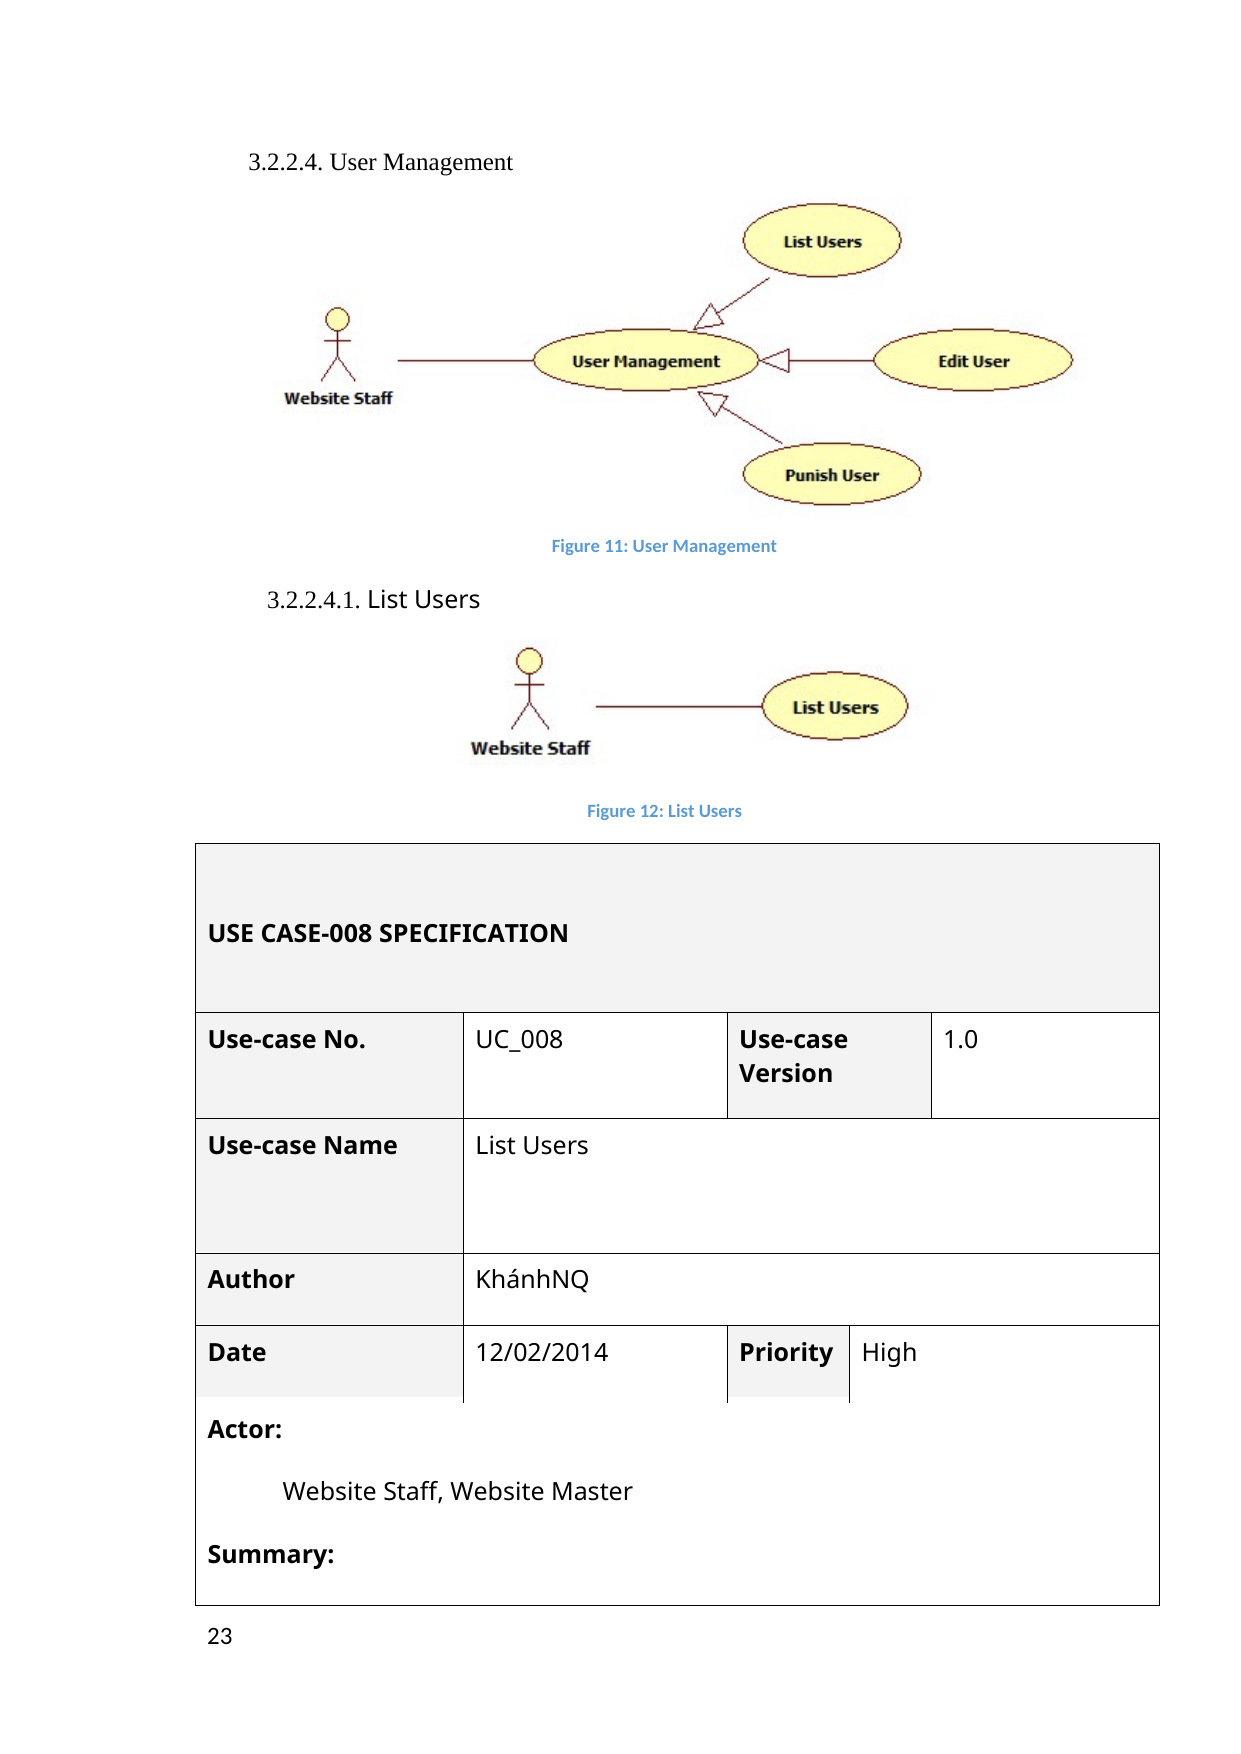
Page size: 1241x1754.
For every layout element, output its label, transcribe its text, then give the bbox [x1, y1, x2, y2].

subtitle User Management [248, 148, 1122, 176]
picture [250, 176, 1102, 534]
table_cell UC_008 [464, 1013, 727, 1118]
table_cell Author [196, 1254, 463, 1324]
table_cell Priority [728, 1326, 849, 1397]
table_cell Use-case Version [728, 1013, 931, 1118]
table_cell KhánhNQ [464, 1254, 1159, 1324]
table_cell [196, 1403, 1159, 1605]
table_cell 12/02/2014 [464, 1326, 727, 1397]
table_cell Use-case No. [196, 1013, 463, 1118]
table_cell 1.0 [932, 1013, 1159, 1118]
text Figure 11: User Management [207, 534, 1122, 557]
text Figure 12: List Users [207, 799, 1122, 822]
table_cell Use-case Name [196, 1119, 463, 1252]
picture [432, 615, 940, 799]
table_cell High [850, 1326, 1159, 1397]
subtitle List Users [267, 582, 1122, 616]
table_header USE CASE-008 SPECIFICATION [196, 844, 1159, 1012]
table_cell Date [196, 1326, 463, 1397]
table_cell List Users [464, 1119, 1159, 1252]
